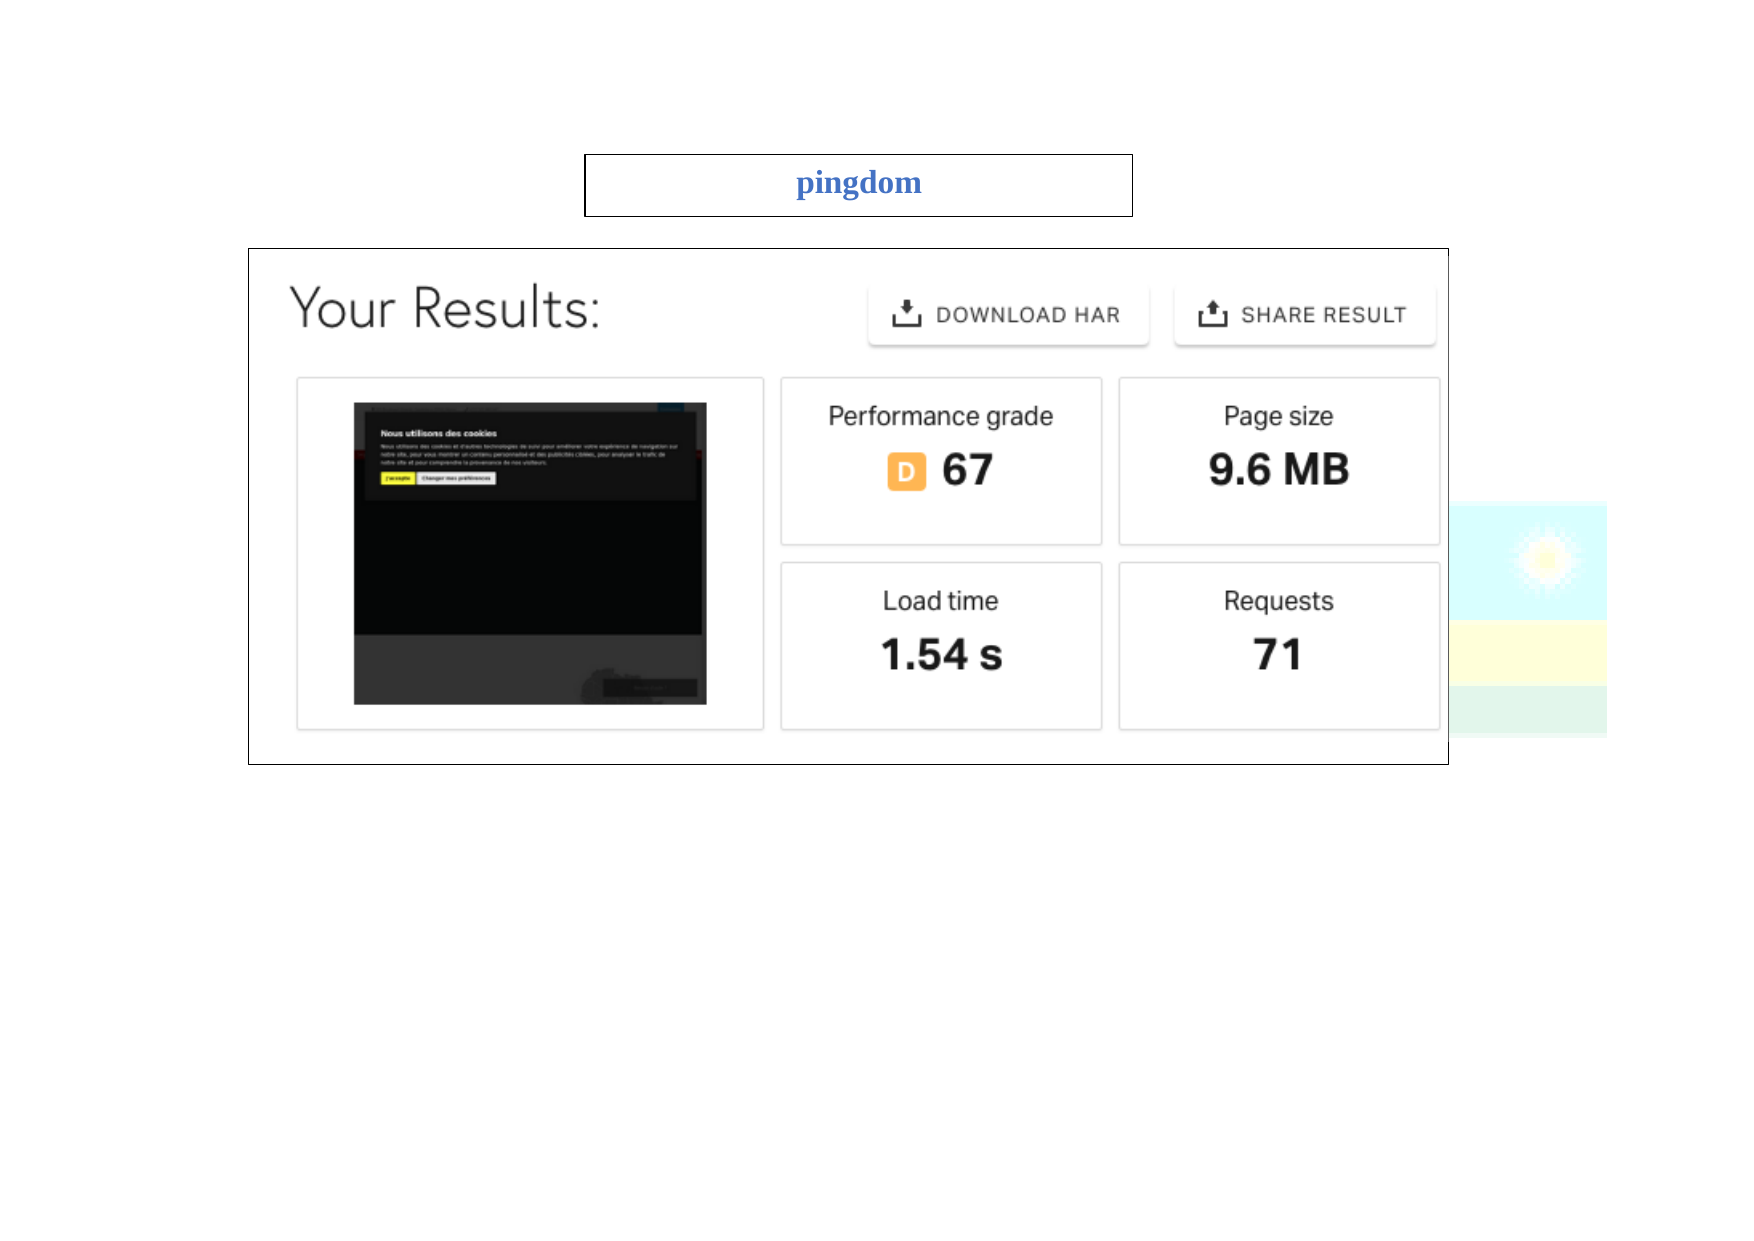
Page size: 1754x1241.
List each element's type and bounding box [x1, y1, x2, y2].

picture [263, 256, 1449, 742]
